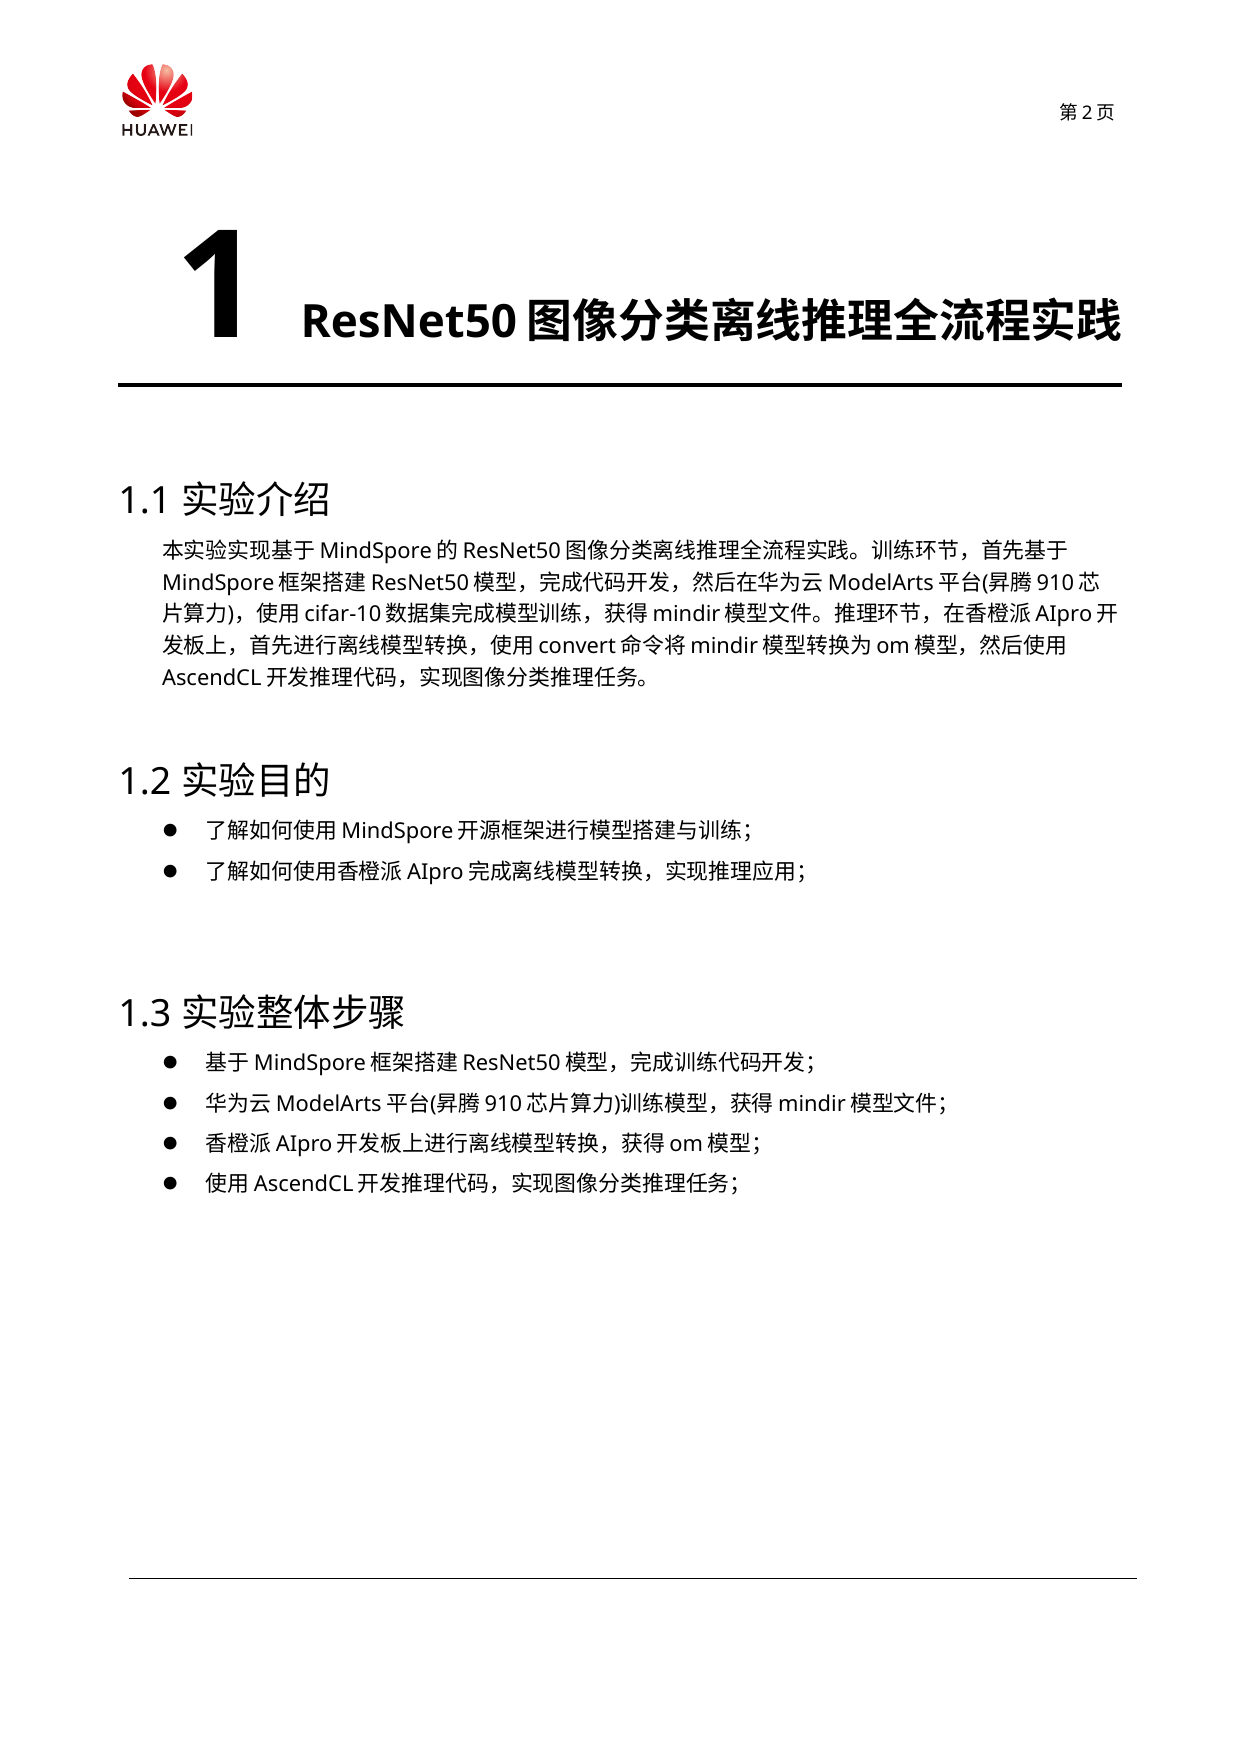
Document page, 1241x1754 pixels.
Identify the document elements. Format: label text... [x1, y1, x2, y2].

subtitle 实验目的 [118, 754, 1122, 805]
list 实验介绍 [118, 470, 1122, 524]
list 华为云ModelArts平台(昇腾910芯片算力)训练模型，获得mindir模型文件； [162, 1086, 1122, 1117]
list 基于MindSpore框架搭建ResNet50模型，完成训练代码开发； [162, 1045, 1122, 1077]
list 香橙派AIpro开发板上进行离线模型转换，获得om模型； [162, 1126, 1122, 1157]
list 了解如何使用香橙派AIpro完成离线模型转换，实现推理应用； [162, 854, 1122, 885]
subtitle ResNet50图像分类离线推理全流程实践 [118, 177, 1122, 383]
text 本实验实现基于MindSpore的ResNet50图像分类离线推理全流程实践。训练环节，首先基于MindSpore框架搭建ResNet50模型，完成代码开发，然后在华为云ModelArts平台(昇腾910芯片算力)，使用cifar-10数据集完成模型训练，获得mindir模型文件。推理环节，在香橙派AIpro开发板上，首先进行离线模型转换，使用convert命令将mindir模型转换为om模型，然后使用AscendCL开发推理代码，实现图像分类推理任务。 [162, 533, 1122, 692]
subtitle 实验整体步骤 [118, 986, 1122, 1037]
picture [122, 64, 193, 136]
list 了解如何使用MindSpore开源框架进行模型搭建与训练； [162, 813, 1122, 845]
list 使用AscendCL开发推理代码，实现图像分类推理任务； [162, 1166, 1122, 1197]
